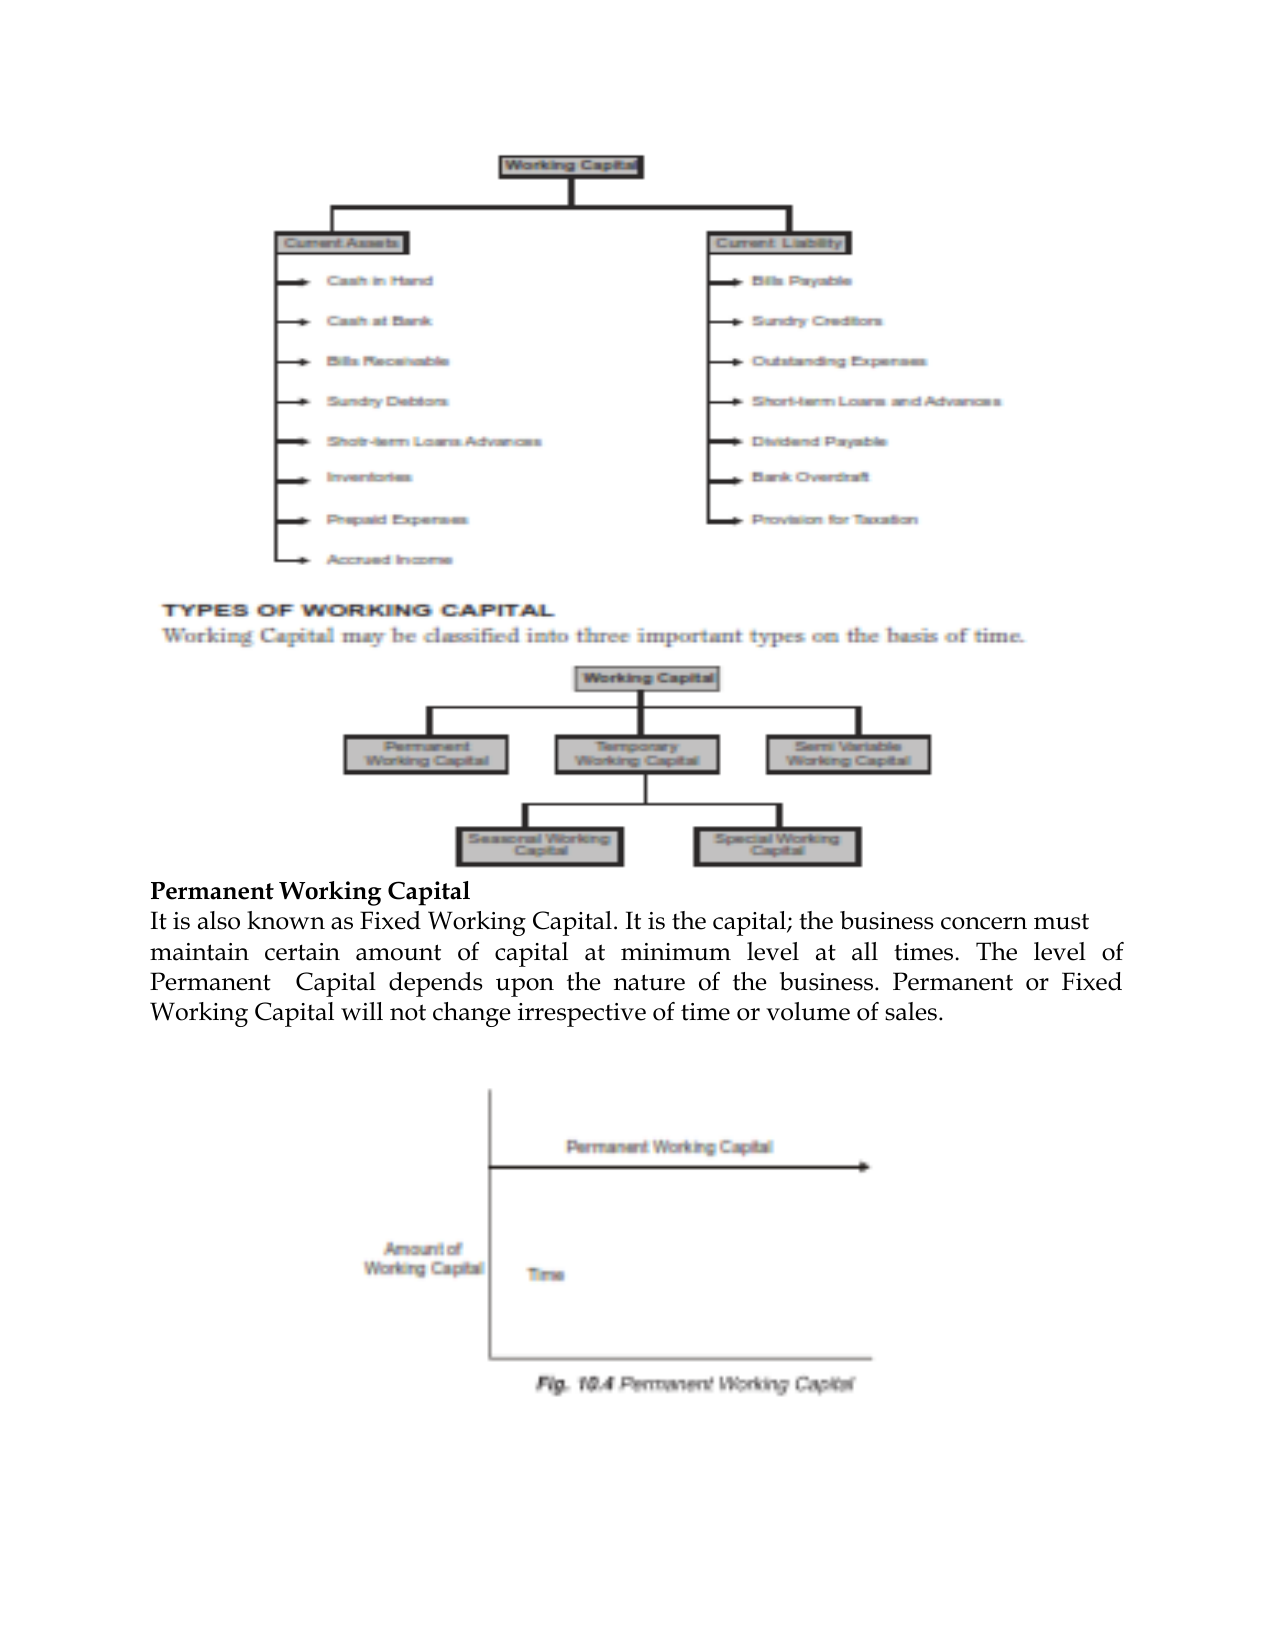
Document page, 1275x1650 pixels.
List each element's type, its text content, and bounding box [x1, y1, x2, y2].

text maintain certain amount of capital at minimum level at all times. The level of Permanent Capital depends upon the nature of the business. Permanent or Fixed Working Capital will not change irrespective of time or volume of sales. [150, 937, 1125, 1027]
text Permanent Working Capital [150, 877, 1125, 907]
picture [150, 1087, 1076, 1416]
picture [150, 150, 1127, 877]
text It is also known as Fixed Working Capital. It is the capital; the business concern must [150, 907, 1125, 937]
